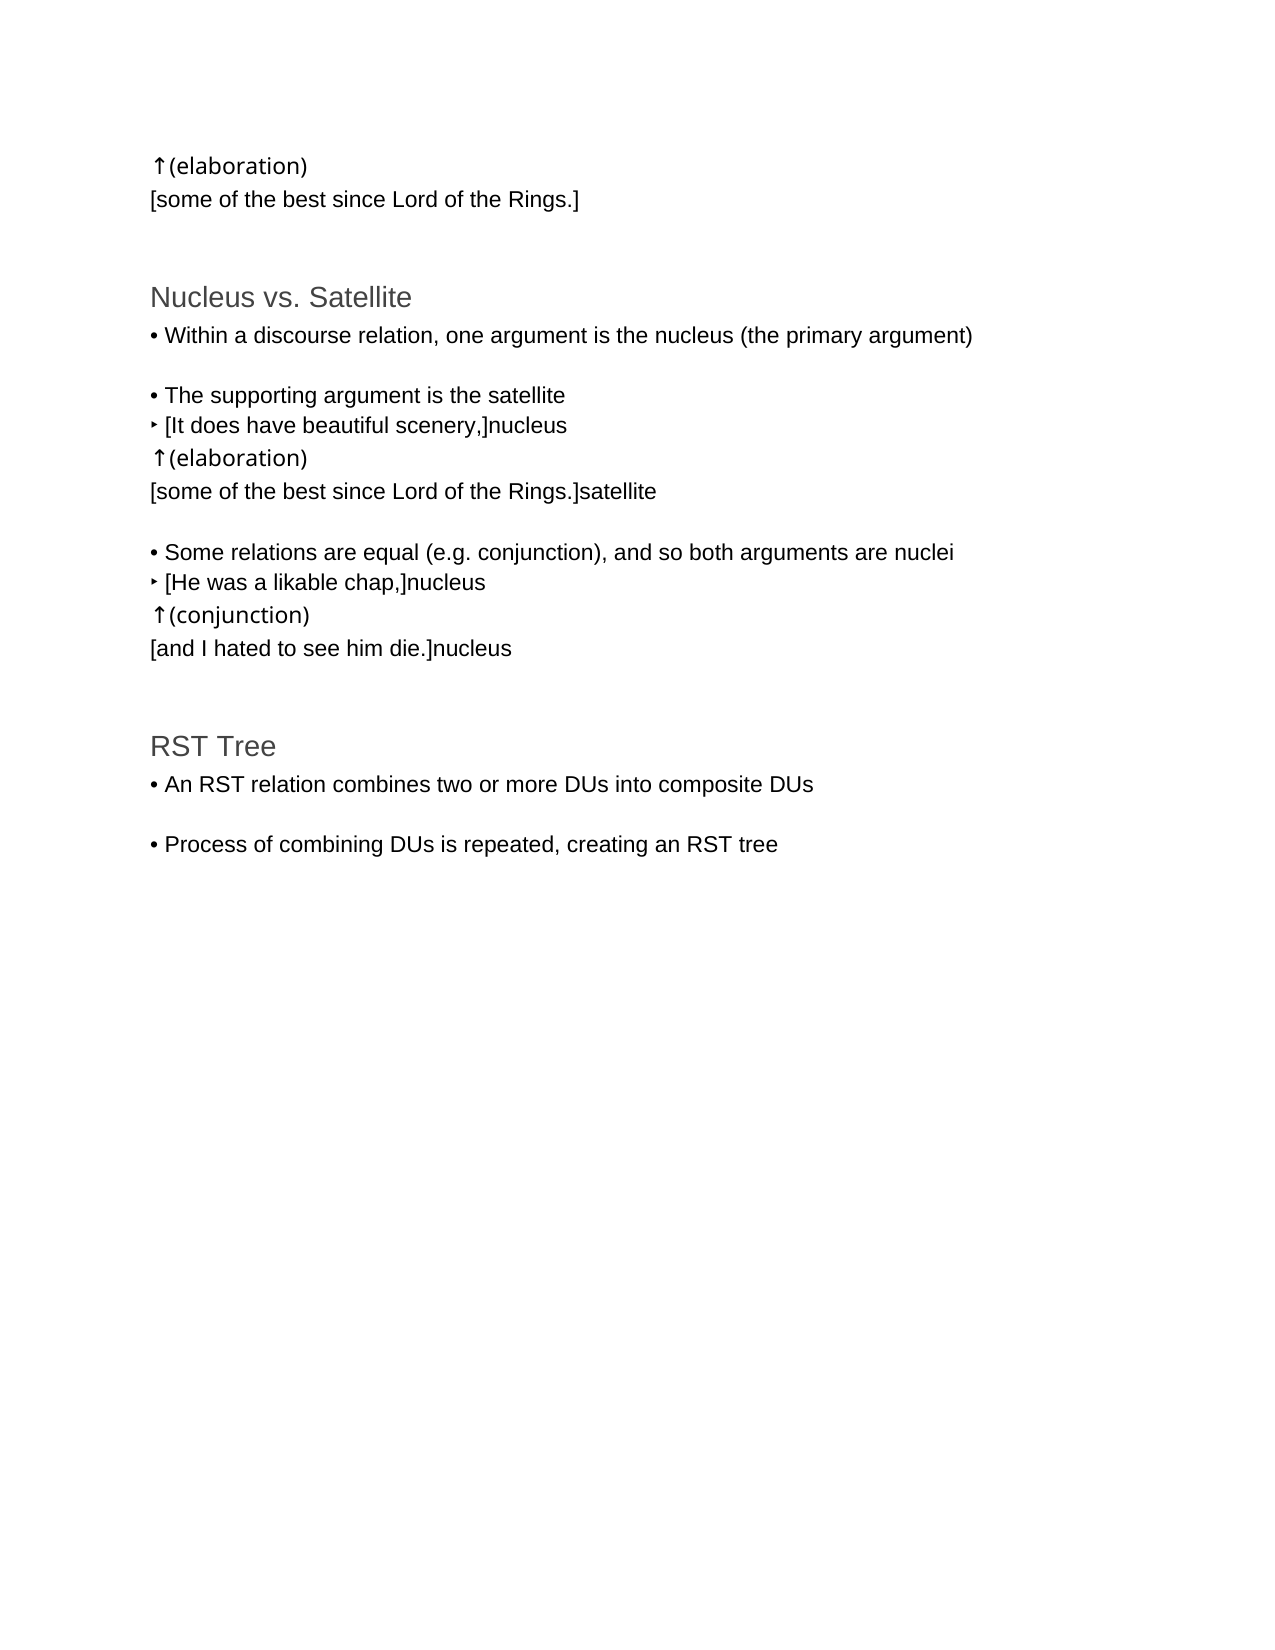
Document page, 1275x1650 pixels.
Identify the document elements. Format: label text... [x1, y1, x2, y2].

text • An RST relation combines two or more DUs into composite DUs [150, 771, 1125, 797]
text • Some relations are equal (e.g. conjunction), and so both arguments are nuclei [150, 539, 1125, 565]
text • Within a discourse relation, one argument is the nucleus (the primary argument) [150, 322, 1125, 348]
text ↑(conjunction) [150, 599, 1125, 630]
text • Process of combining DUs is repeated, creating an RST tree [150, 831, 1125, 857]
text ‣ [He was a likable chap,]nucleus [150, 569, 1125, 595]
subtitle Nucleus vs. Satellite [150, 280, 1125, 313]
text [and I hated to see him die.]nucleus [150, 635, 1125, 661]
text • The supporting argument is the satellite [150, 382, 1125, 408]
text ↑(elaboration) [150, 150, 1125, 181]
text [some of the best since Lord of the Rings.]satellite [150, 478, 1125, 505]
text ‣ [It does have beautiful scenery,]nucleus [150, 412, 1125, 438]
text [some of the best since Lord of the Rings.] [150, 186, 1125, 212]
subtitle RST Tree [150, 729, 1125, 762]
text ↑(elaboration) [150, 442, 1125, 474]
